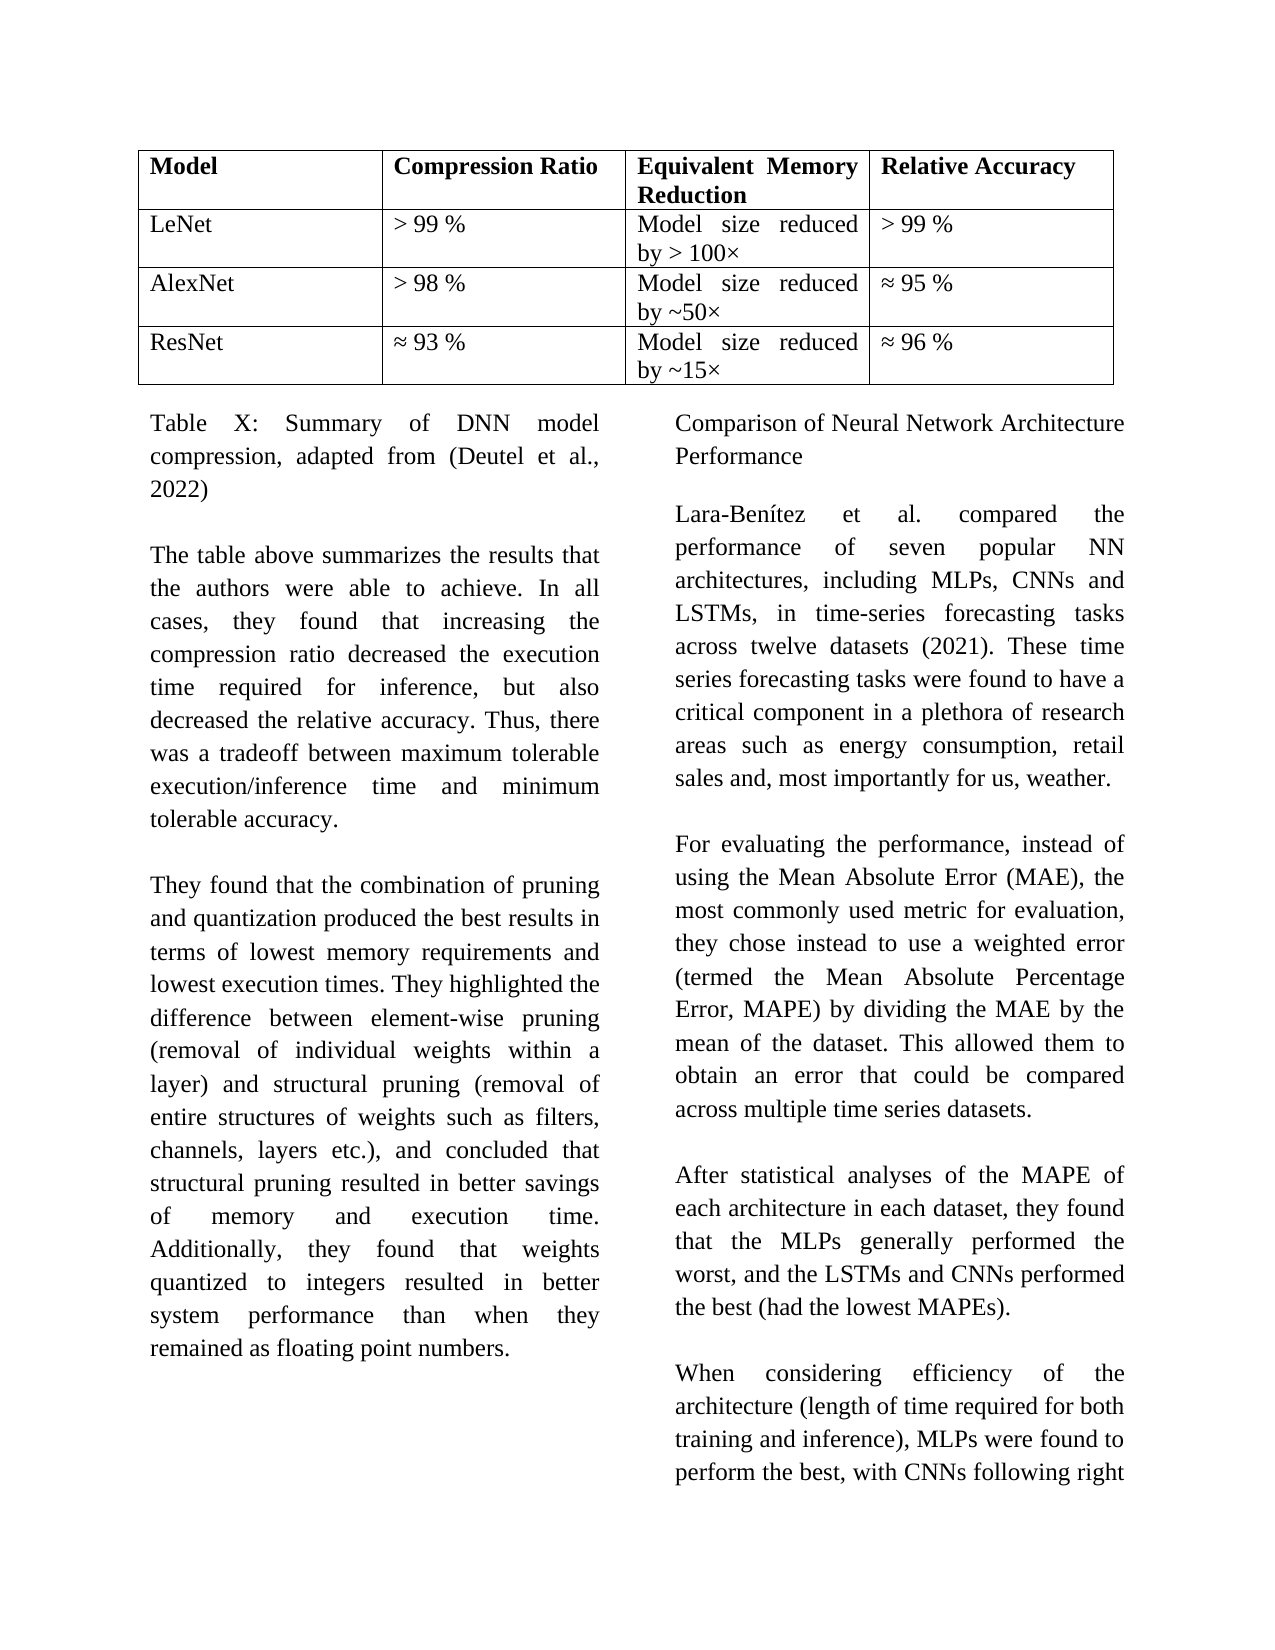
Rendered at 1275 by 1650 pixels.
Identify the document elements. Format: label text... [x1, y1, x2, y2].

table_cell Model size reduced by ~15× [626, 327, 869, 384]
table_cell > 99 % [383, 210, 625, 267]
table_cell ≈ 93 % [383, 327, 625, 384]
text They found that the combination of pruning and quantization produced the best results in terms of lowest memory requirements and lowest execution times. They highlighted the difference between element-wise pruning (removal of individual weights within a layer) and structural pruning (removal of entire structures of weights such as filters, channels, layers etc.), and concluded that structural pruning resulted in better savings of memory and execution time. Additionally, they found that weights quantized to integers resulted in better system performance than when they remained as floating point numbers. [150, 871, 600, 1362]
table_header Relative Accuracy [870, 151, 1113, 208]
text Table X: Summary of DNN model compression, adapted from (Deutel et al., 2022) [150, 385, 600, 503]
text For evaluating the performance, instead of using the Mean Absolute Error (MAE), the most commonly used metric for evaluation, they chose instead to use a weighted error (termed the Mean Absolute Percentage Error, MAPE) by dividing the MAE by the mean of the dataset. This allowed them to obtain an error that could be compared across multiple time series datasets. [675, 829, 1125, 1122]
text After statistical analyses of the MAPE of each architecture in each dataset, they found that the MLPs generally performed the worst, and the LSTMs and CNNs performed the best (had the lowest MAPEs). [675, 1160, 1125, 1321]
table_cell Model size reduced by ~50× [626, 268, 869, 326]
table_cell ≈ 95 % [870, 268, 1113, 326]
table_cell ResNet [139, 327, 382, 384]
table_cell Model size reduced by > 100× [626, 210, 869, 267]
table_header Model [139, 151, 382, 208]
table_cell > 99 % [870, 210, 1113, 267]
subtitle Comparison of Neural Network Architecture Performance [675, 150, 1125, 470]
text The table above summarizes the results that the authors were able to achieve. In all cases, they found that increasing the compression ratio decreased the execution time required for inference, but also decreased the relative accuracy. Thus, there was a tradeoff between maximum tolerable execution/inference time and minimum tolerable accuracy. [150, 540, 600, 833]
table_cell AlexNet [139, 268, 382, 326]
table_cell > 98 % [383, 268, 625, 326]
table_cell LeNet [139, 210, 382, 267]
text Lara-Benítez et al. compared the performance of seven popular NN architectures, including MLPs, CNNs and LSTMs, in time-series forecasting tasks across twelve datasets (2021). These time series forecasting tasks were found to have a critical component in a plethora of research areas such as energy consumption, retail sales and, most importantly for us, weather. [675, 499, 1125, 792]
table_cell ≈ 96 % [870, 327, 1113, 384]
table_header Equivalent Memory Reduction [626, 151, 869, 208]
table_header Compression Ratio [383, 151, 625, 208]
